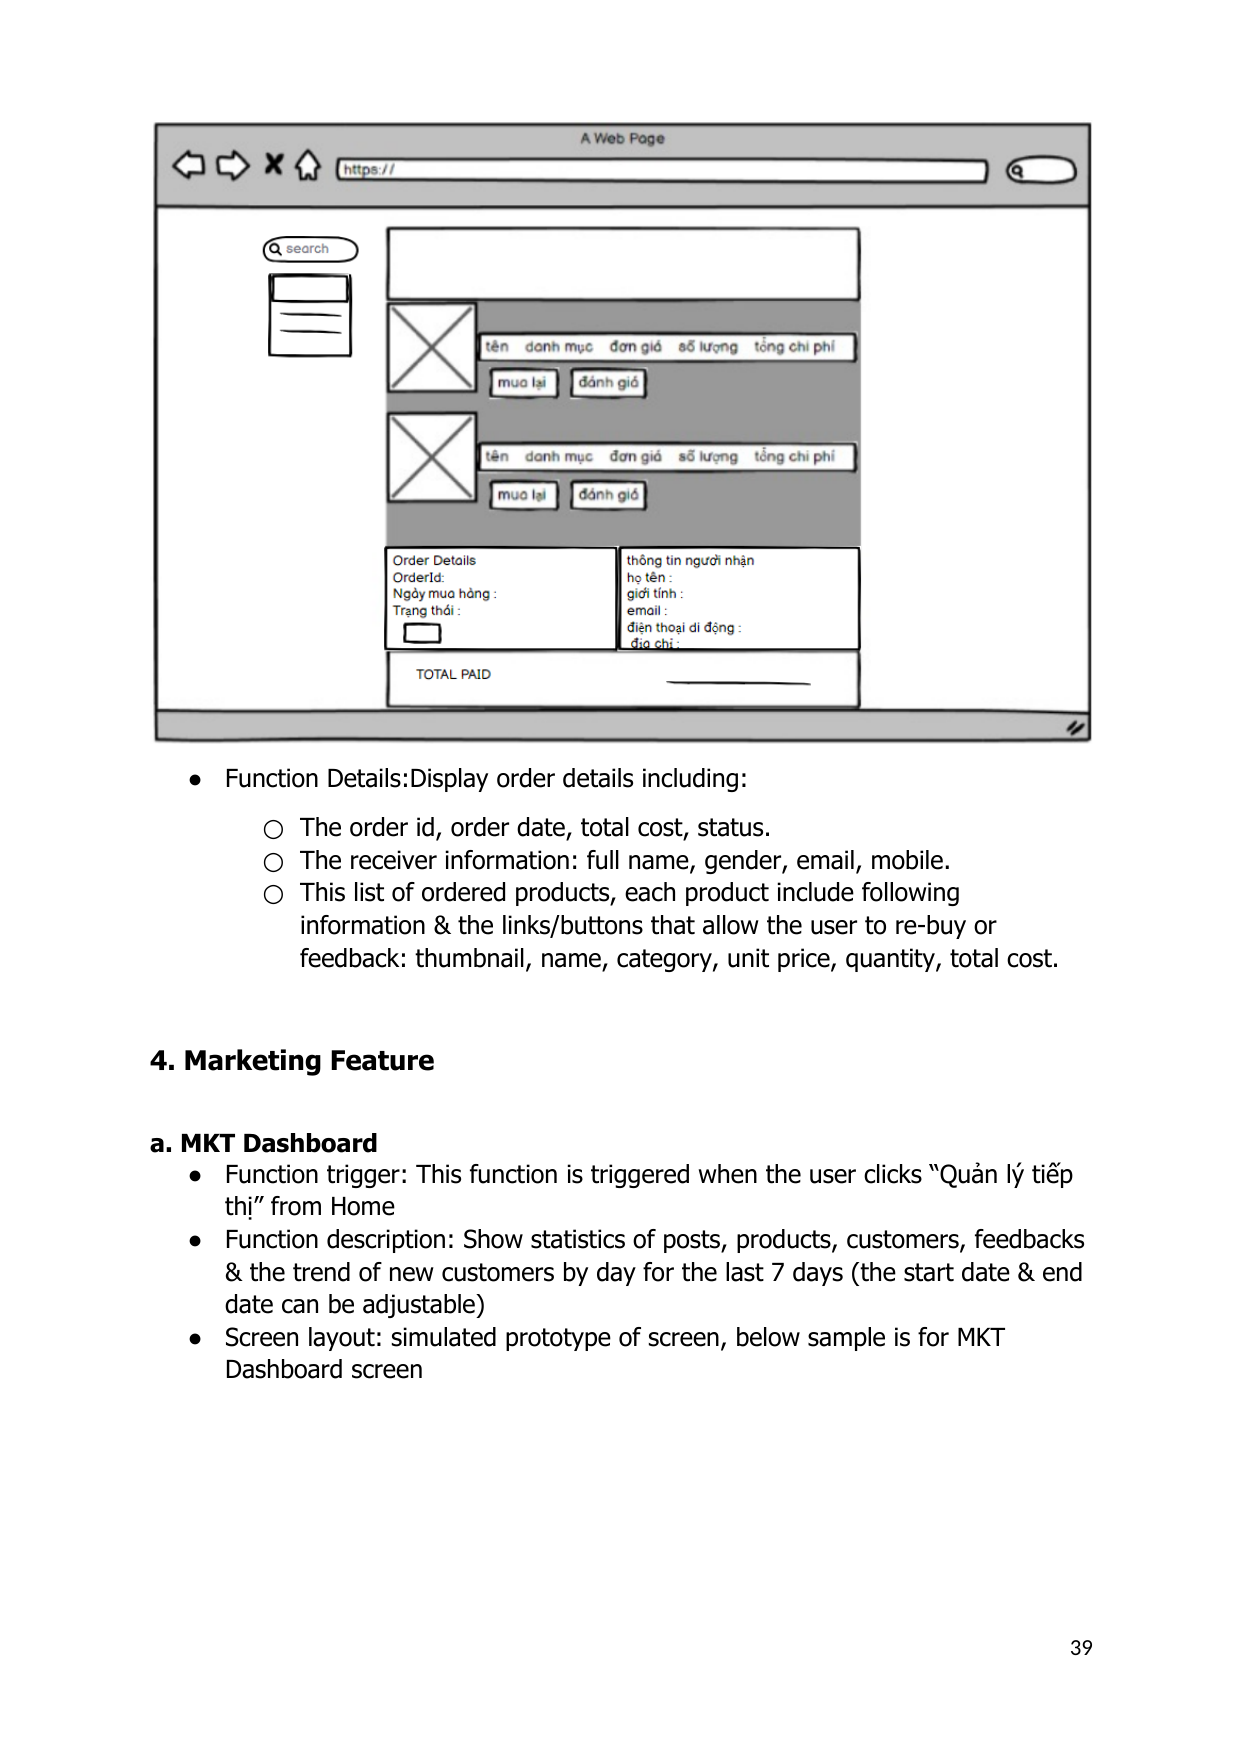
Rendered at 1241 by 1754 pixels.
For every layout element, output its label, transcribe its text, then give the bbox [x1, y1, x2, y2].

list The order id, order date, total cost, status. [262, 812, 1093, 842]
subtitle a. MKT Dashboard [150, 1128, 1093, 1158]
list Function Details:Display order details including: [187, 762, 1093, 792]
list Function description: Show statistics of posts, products, customers, feedbacks & the trend of new customers by day for the last 7 days (the start date & end date can be adjustable) [187, 1223, 1093, 1319]
list This list of ordered products, each product include following information & the links/buttons that allow the user to re-buy or feedback: thumbnail, name, category, unit price, quantity, total cost. [262, 877, 1093, 972]
subtitle 4. Marketing Feature [150, 1043, 1093, 1076]
list Screen layout: simulated prototype of screen, below sample is for MKT Dashboard screen [187, 1321, 1093, 1384]
picture [150, 120, 1093, 744]
list The receiver information: full name, gender, email, mobile. [262, 844, 1093, 874]
list Function trigger: This function is triggered when the user clicks “Quản lý tiếp thị” from Home [187, 1158, 1093, 1221]
